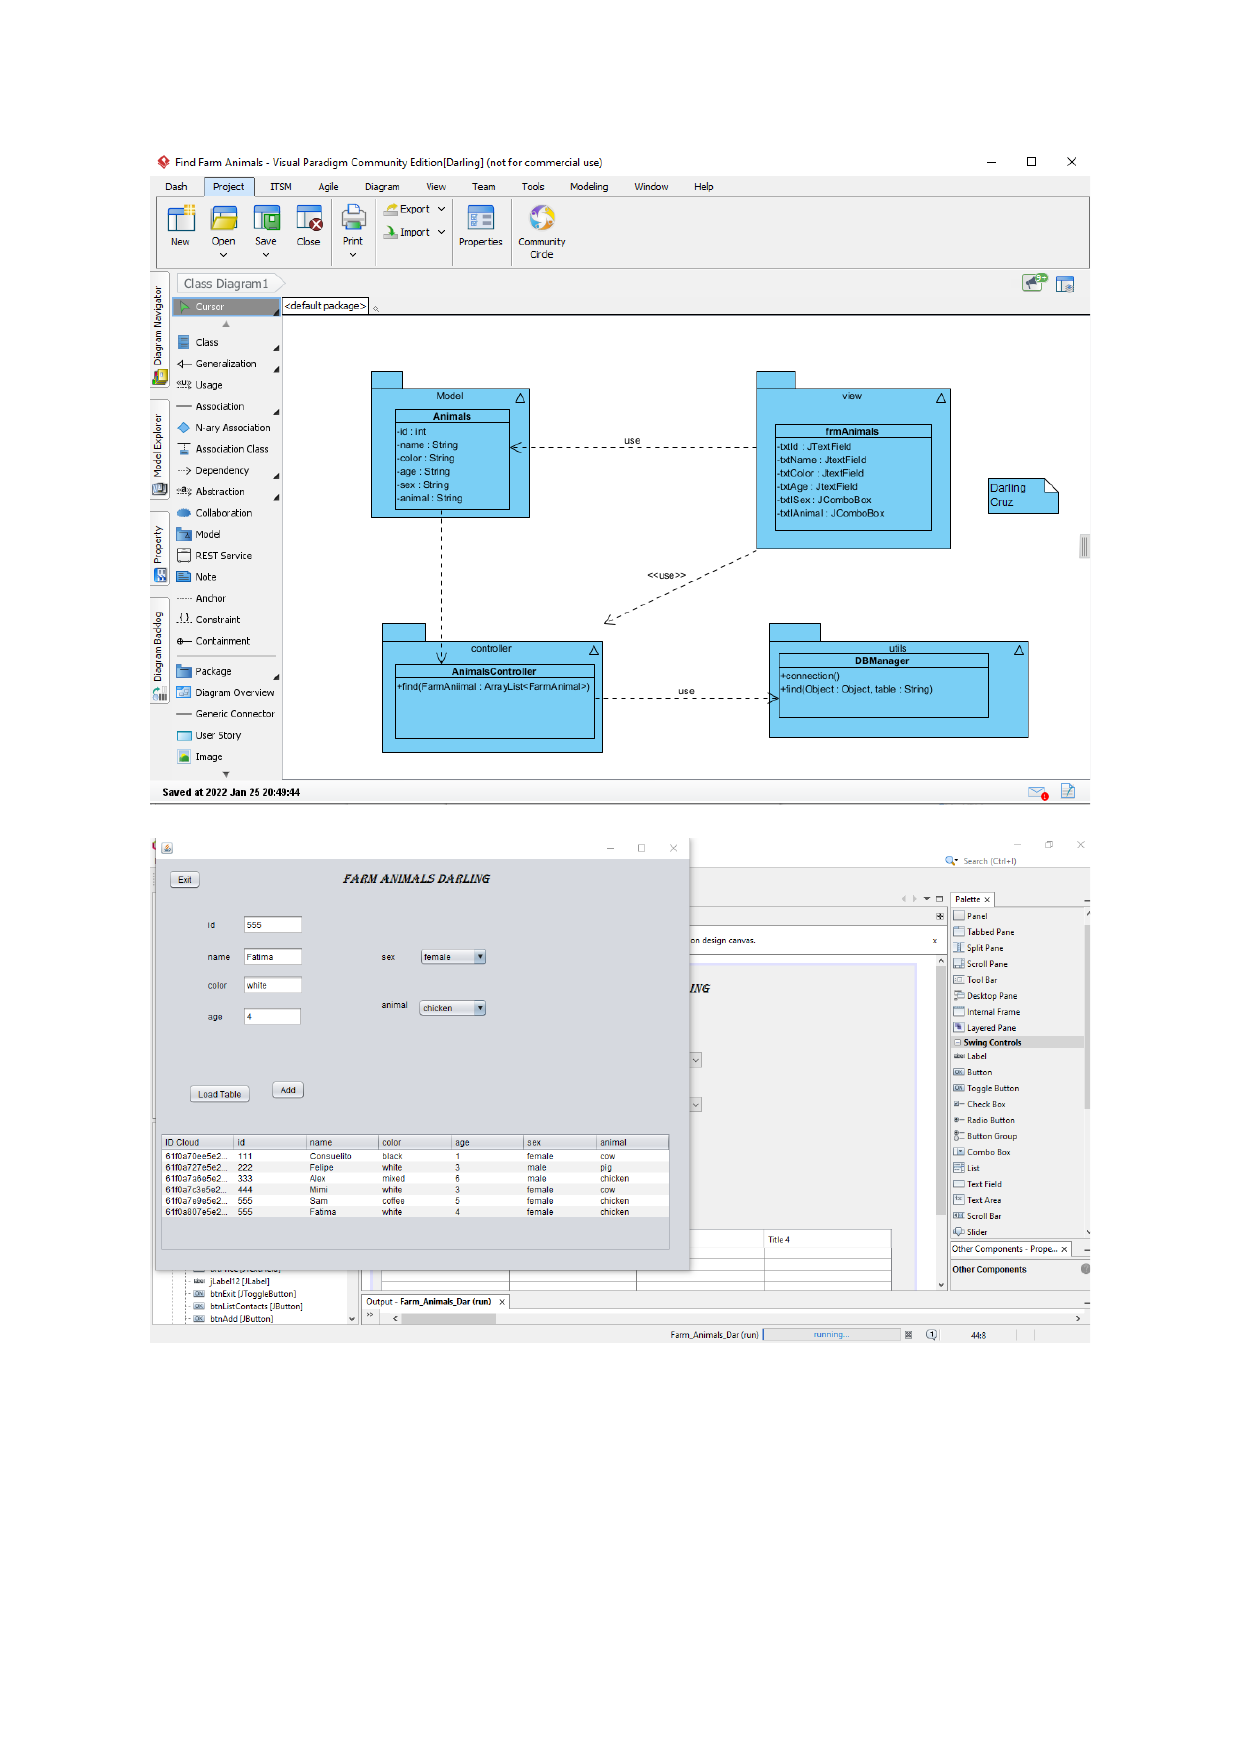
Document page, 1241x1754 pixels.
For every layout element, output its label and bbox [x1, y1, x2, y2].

picture [150, 150, 1091, 805]
picture [150, 838, 1091, 1343]
